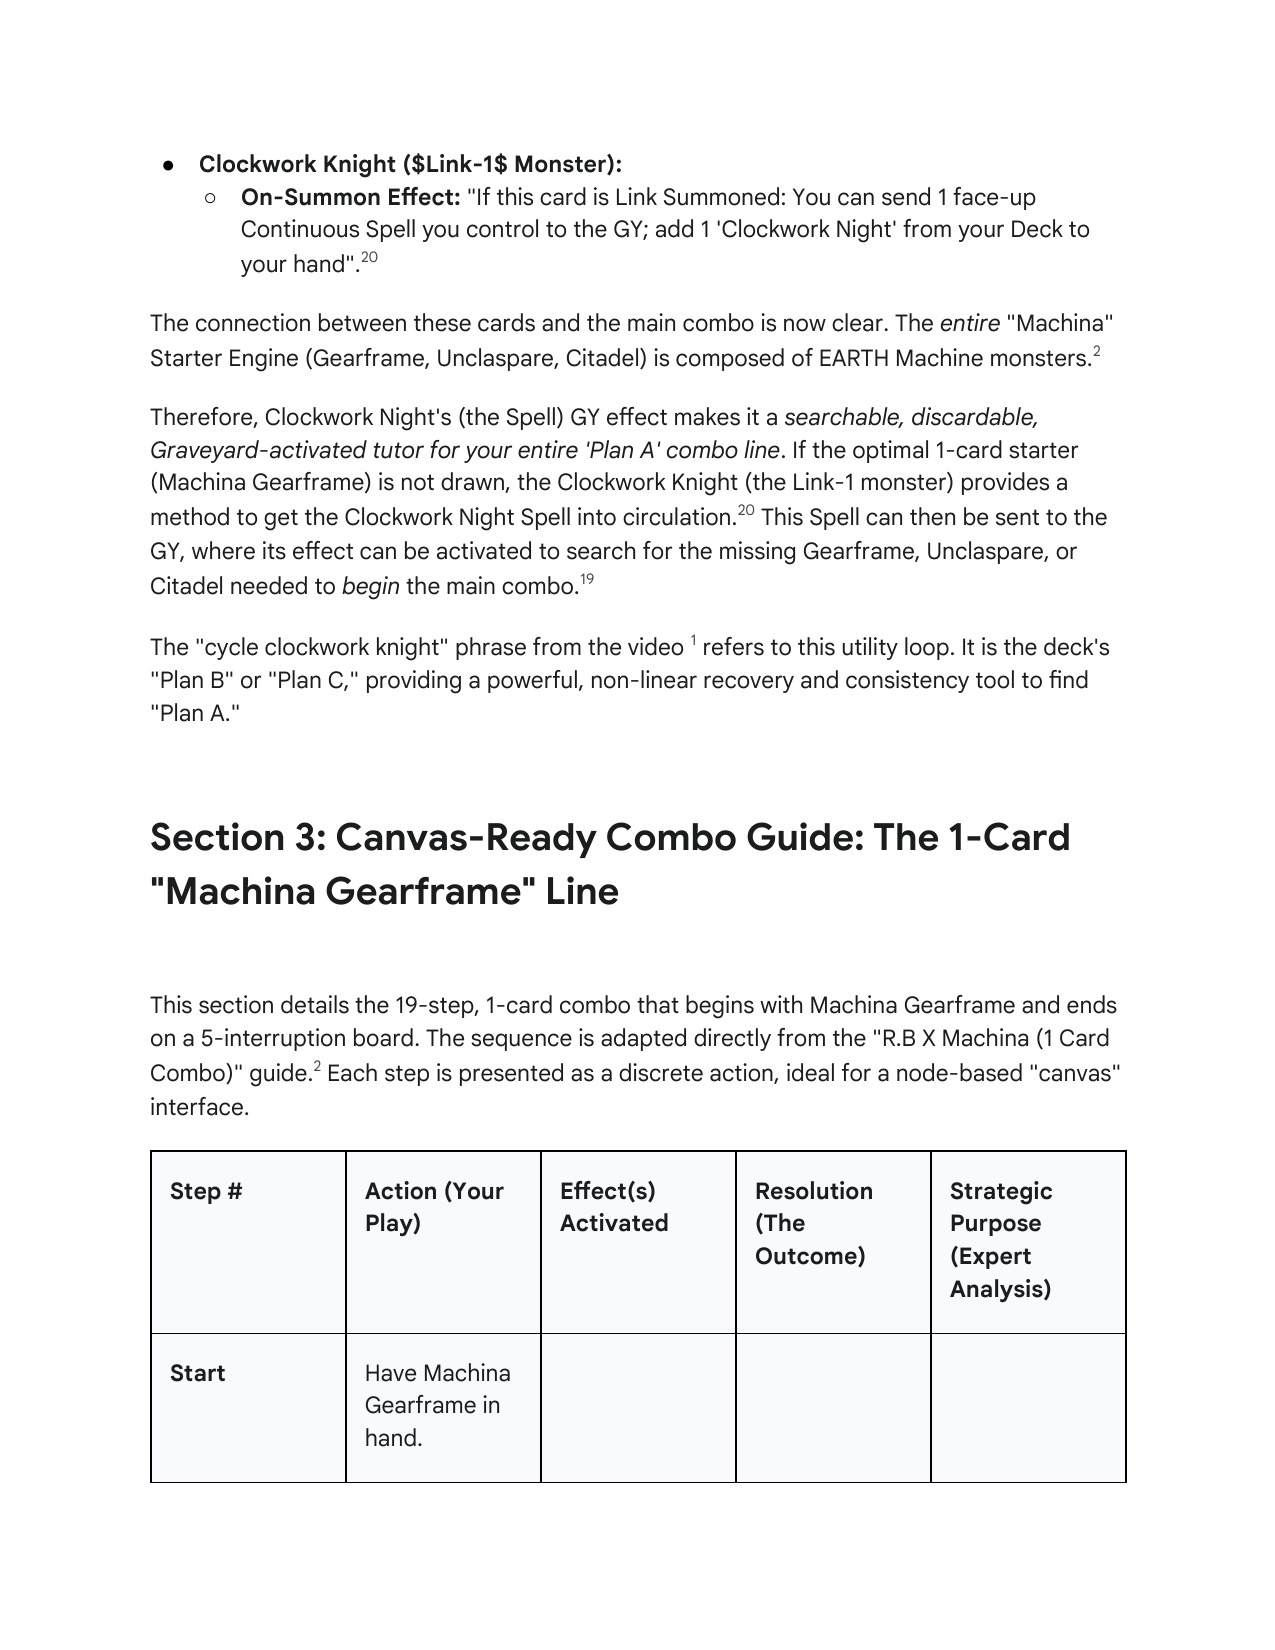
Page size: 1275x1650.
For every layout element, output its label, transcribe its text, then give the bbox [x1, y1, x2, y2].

table_cell [542, 1334, 735, 1482]
text The "cycle clockwork knight" phrase from the video 1 refers to this utility loop. It is the deck's "Plan B" or "Plan C," providing a powerful, non-linear recovery and consistency tool to find "Plan A." [150, 631, 1125, 728]
text The connection between these cards and the main combo is now clear. The entire "Machina" Starter Engine (Gearframe, Unclaspare, Citadel) is composed of EARTH Machine monsters.2 [150, 309, 1125, 374]
table_cell Start [152, 1334, 345, 1482]
table_header Resolution (The Outcome) [737, 1152, 930, 1332]
list Clockwork Knight ($Link-1$ Monster): [161, 150, 1125, 179]
table_header Strategic Purpose (Expert Analysis) [932, 1152, 1125, 1332]
table_header Step # [152, 1152, 345, 1332]
table_header Effect(s) Activated [542, 1152, 735, 1332]
table_cell Have Machina Gearframe in hand. [347, 1334, 540, 1482]
table_header Action (Your Play) [347, 1152, 540, 1332]
text This section details the 19-step, 1-card combo that begins with Machina Gearframe and ends on a 5-interruption board. The sequence is adapted directly from the "R.B X Machina (1 Card Combo)" guide.2 Each step is presented as a discrete action, ideal for a node-based "canvas" interface. [150, 992, 1125, 1121]
list On-Summon Effect: "If this card is Link Summoned: You can send 1 face-up Continuous Spell you control to the GY; add 1 'Clockwork Night' from your Deck to your hand".20 [203, 183, 1125, 280]
text Therefore, Clockwork Night's (the Spell) GY effect makes it a searchable, discardable, Graveyard-activated tutor for your entire 'Plan A' combo line. If the optimal 1-card starter (Machina Gearframe) is not drawn, the Clockwork Knight (the Link-1 monster) provides a method to get the Clockwork Night Spell into circulation.20 This Spell can then be sent to the GY, where its effect can be activated to search for the missing Gearframe, Unclaspare, or Citadel needed to begin the main combo.19 [150, 403, 1125, 601]
table_cell [932, 1334, 1125, 1482]
table_cell [737, 1334, 930, 1482]
subtitle Section 3: Canvas-Ready Combo Guide: The 1-Card "Machina Gearframe" Line [150, 814, 1125, 915]
